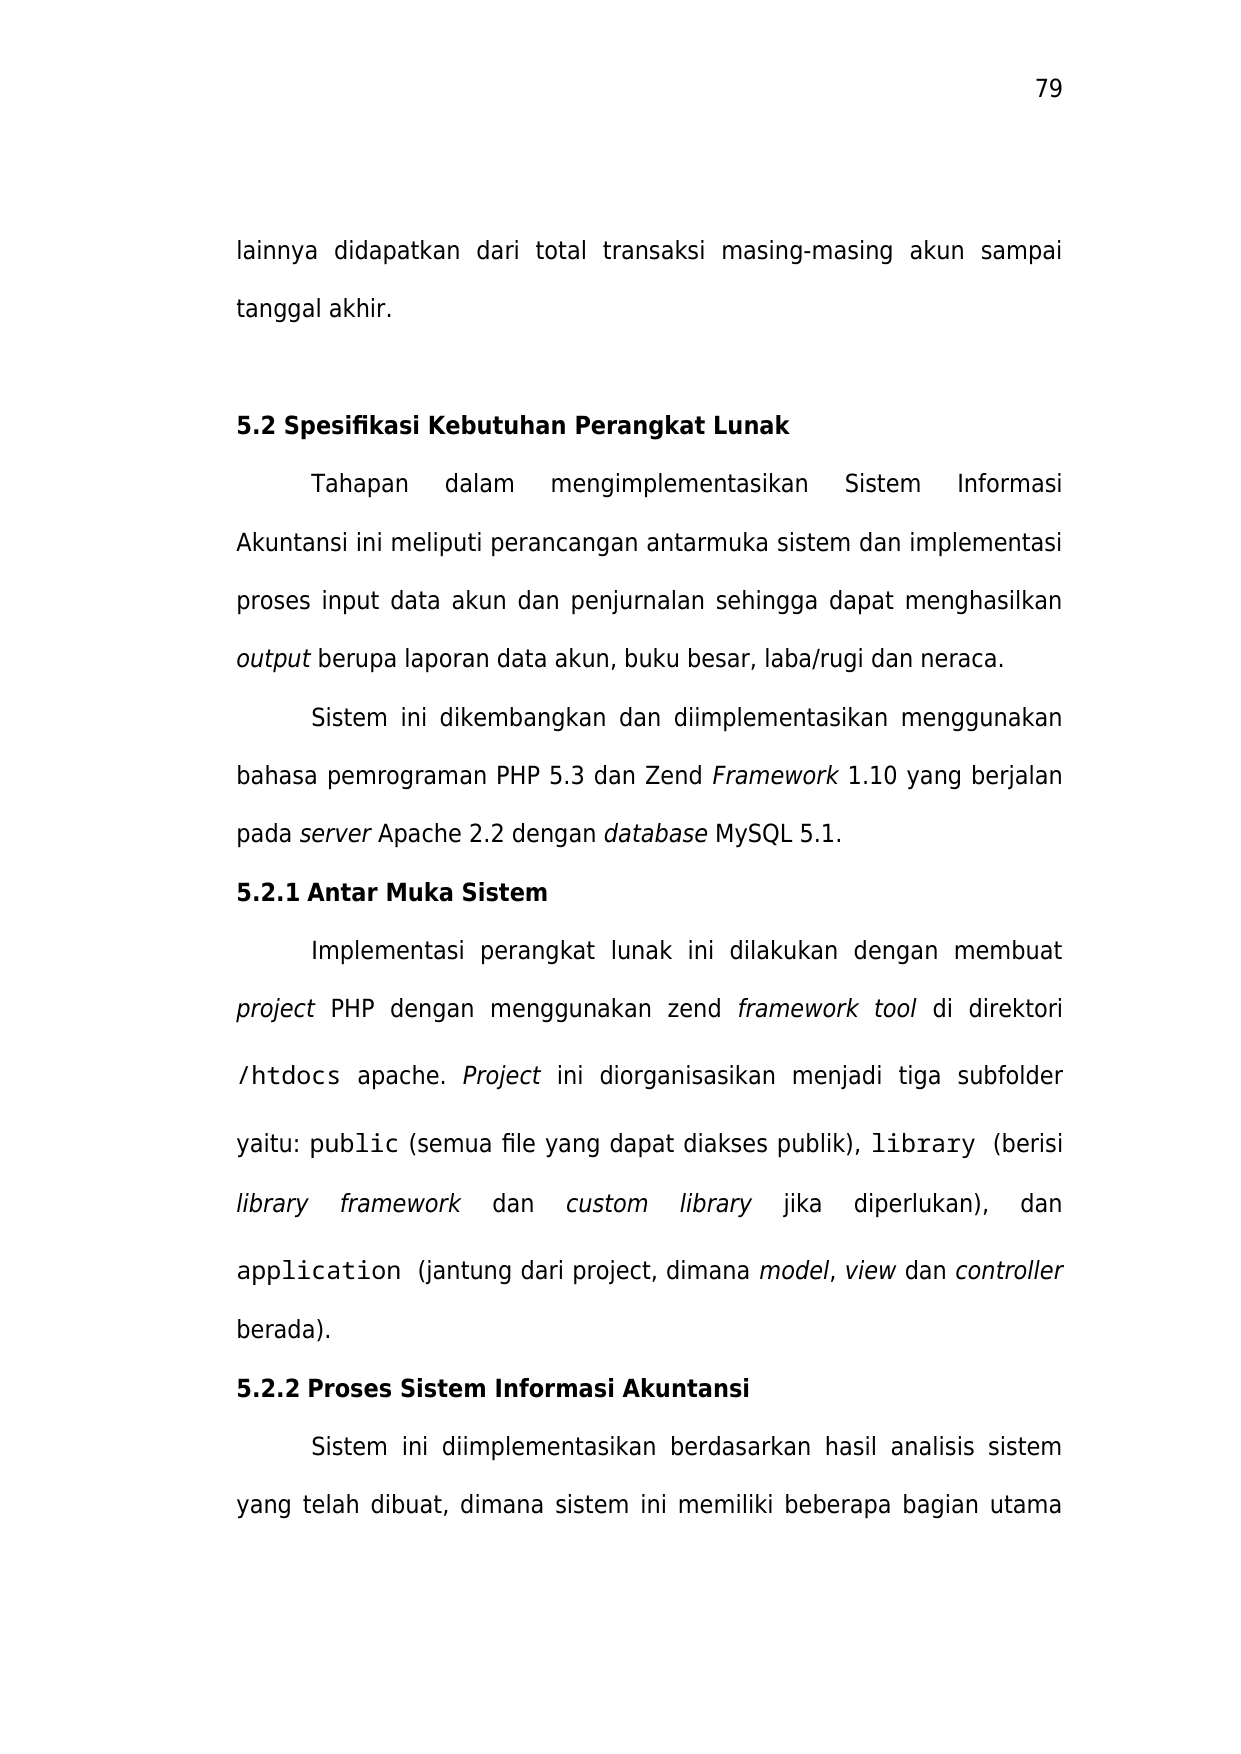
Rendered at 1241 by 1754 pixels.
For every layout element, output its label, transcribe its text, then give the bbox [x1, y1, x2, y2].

text Implementasi perangkat lunak ini dilakukan dengan membuat project PHP dengan menggunakan zend framework tool di direktori /htdocs apache. Project ini diorganisasikan menjadi tiga subfolder yaitu: public (semua file yang dapat diakses publik), library (berisi library framework dan custom library jika diperlukan), dan application (jantung dari project, dimana model, view dan controller berada). [236, 936, 1063, 1345]
subtitle Antar Muka Sistem [236, 878, 1063, 907]
text Tahapan dalam mengimplementasikan Sistem Informasi Akuntansi ini meliputi perancangan antarmuka sistem dan implementasi proses input data akun dan penjurnalan sehingga dapat menghasilkan output berupa laporan data akun, buku besar, laba/rugi dan neraca. [236, 469, 1063, 674]
text Sistem ini dikembangkan dan diimplementasikan menggunakan bahasa pemrograman PHP 5.3 dan Zend Framework 1.10 yang berjalan pada server Apache 2.2 dengan database MySQL 5.1. [236, 703, 1063, 849]
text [236, 236, 1063, 324]
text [236, 1432, 1063, 1520]
subtitle Proses Sistem Informasi Akuntansi [236, 1374, 1063, 1403]
subtitle Spesifikasi Kebutuhan Perangkat Lunak [236, 411, 1063, 440]
